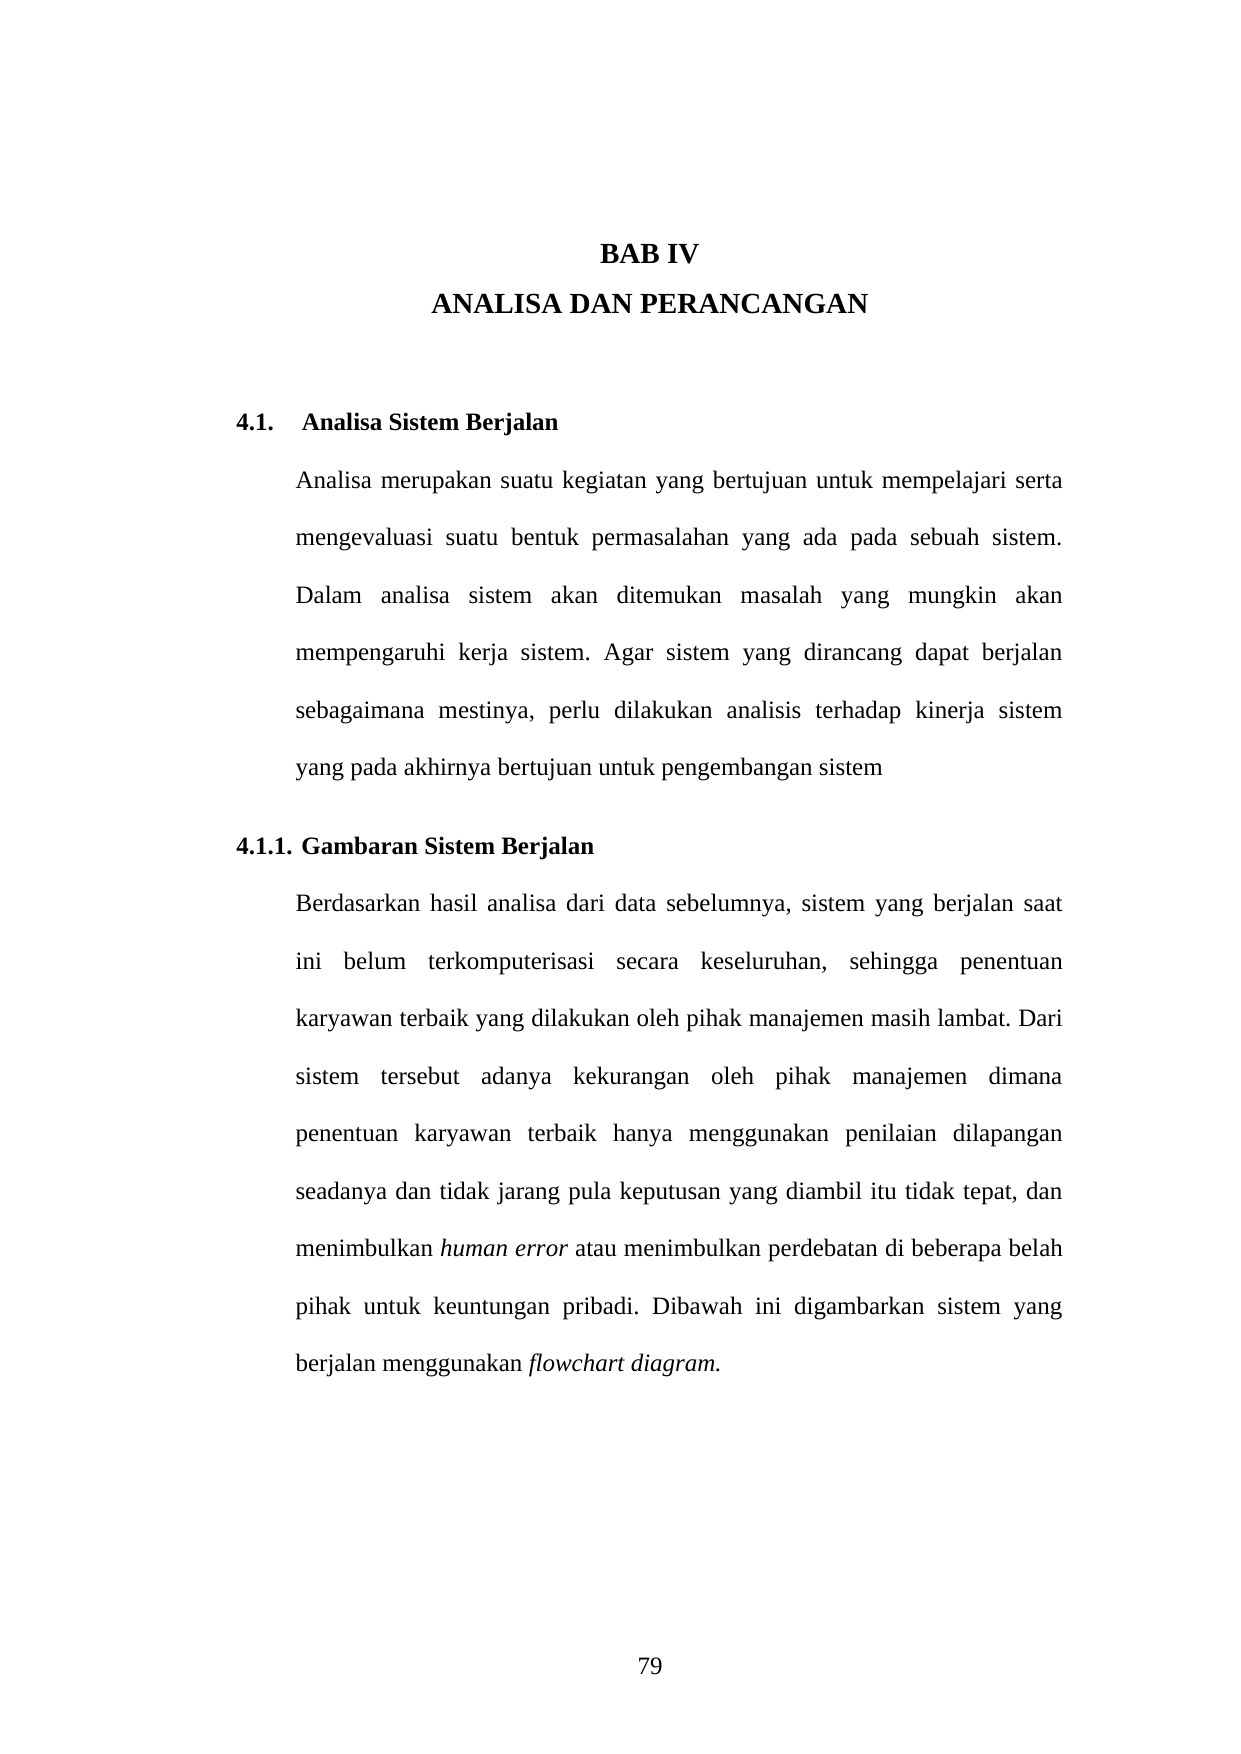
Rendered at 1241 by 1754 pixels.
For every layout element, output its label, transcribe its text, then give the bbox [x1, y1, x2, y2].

list Berdasarkan hasil analisa dari data sebelumnya, sistem yang berjalan saat ini belum terkomputerisasi secara keseluruhan, sehingga penentuan karyawan terbaik yang dilakukan oleh pihak manajemen masih lambat. Dari sistem tersebut adanya kekurangan oleh pihak manajemen dimana penentuan karyawan terbaik hanya menggunakan penilaian dilapangan seadanya dan tidak jarang pula keputusan yang diambil itu tidak tepat, dan menimbulkan human error atau menimbulkan perdebatan di beberapa belah pihak untuk keuntungan pribadi. Dibawah ini digambarkan sistem yang berjalan menggunakan flowchart diagram. [295, 888, 1063, 1377]
subtitle Analisa Sistem Berjalan [236, 407, 1063, 436]
list Analisa merupakan suatu kegiatan yang bertujuan untuk mempelajari serta mengevaluasi suatu bentuk permasalahan yang ada pada sebuah sistem. Dalam analisa sistem akan ditemukan masalah yang mungkin akan mempengaruhi kerja sistem. Agar sistem yang dirancang dapat berjalan sebagaimana mestinya, perlu dilakukan analisis terhadap kinerja sistem yang pada akhirnya bertujuan untuk pengembangan sistem [295, 465, 1063, 781]
subtitle ANALISA DAN PERANCANGAN [236, 287, 1063, 320]
subtitle Gambaran Sistem Berjalan [236, 831, 1063, 859]
subtitle BAB IV [236, 236, 1063, 270]
